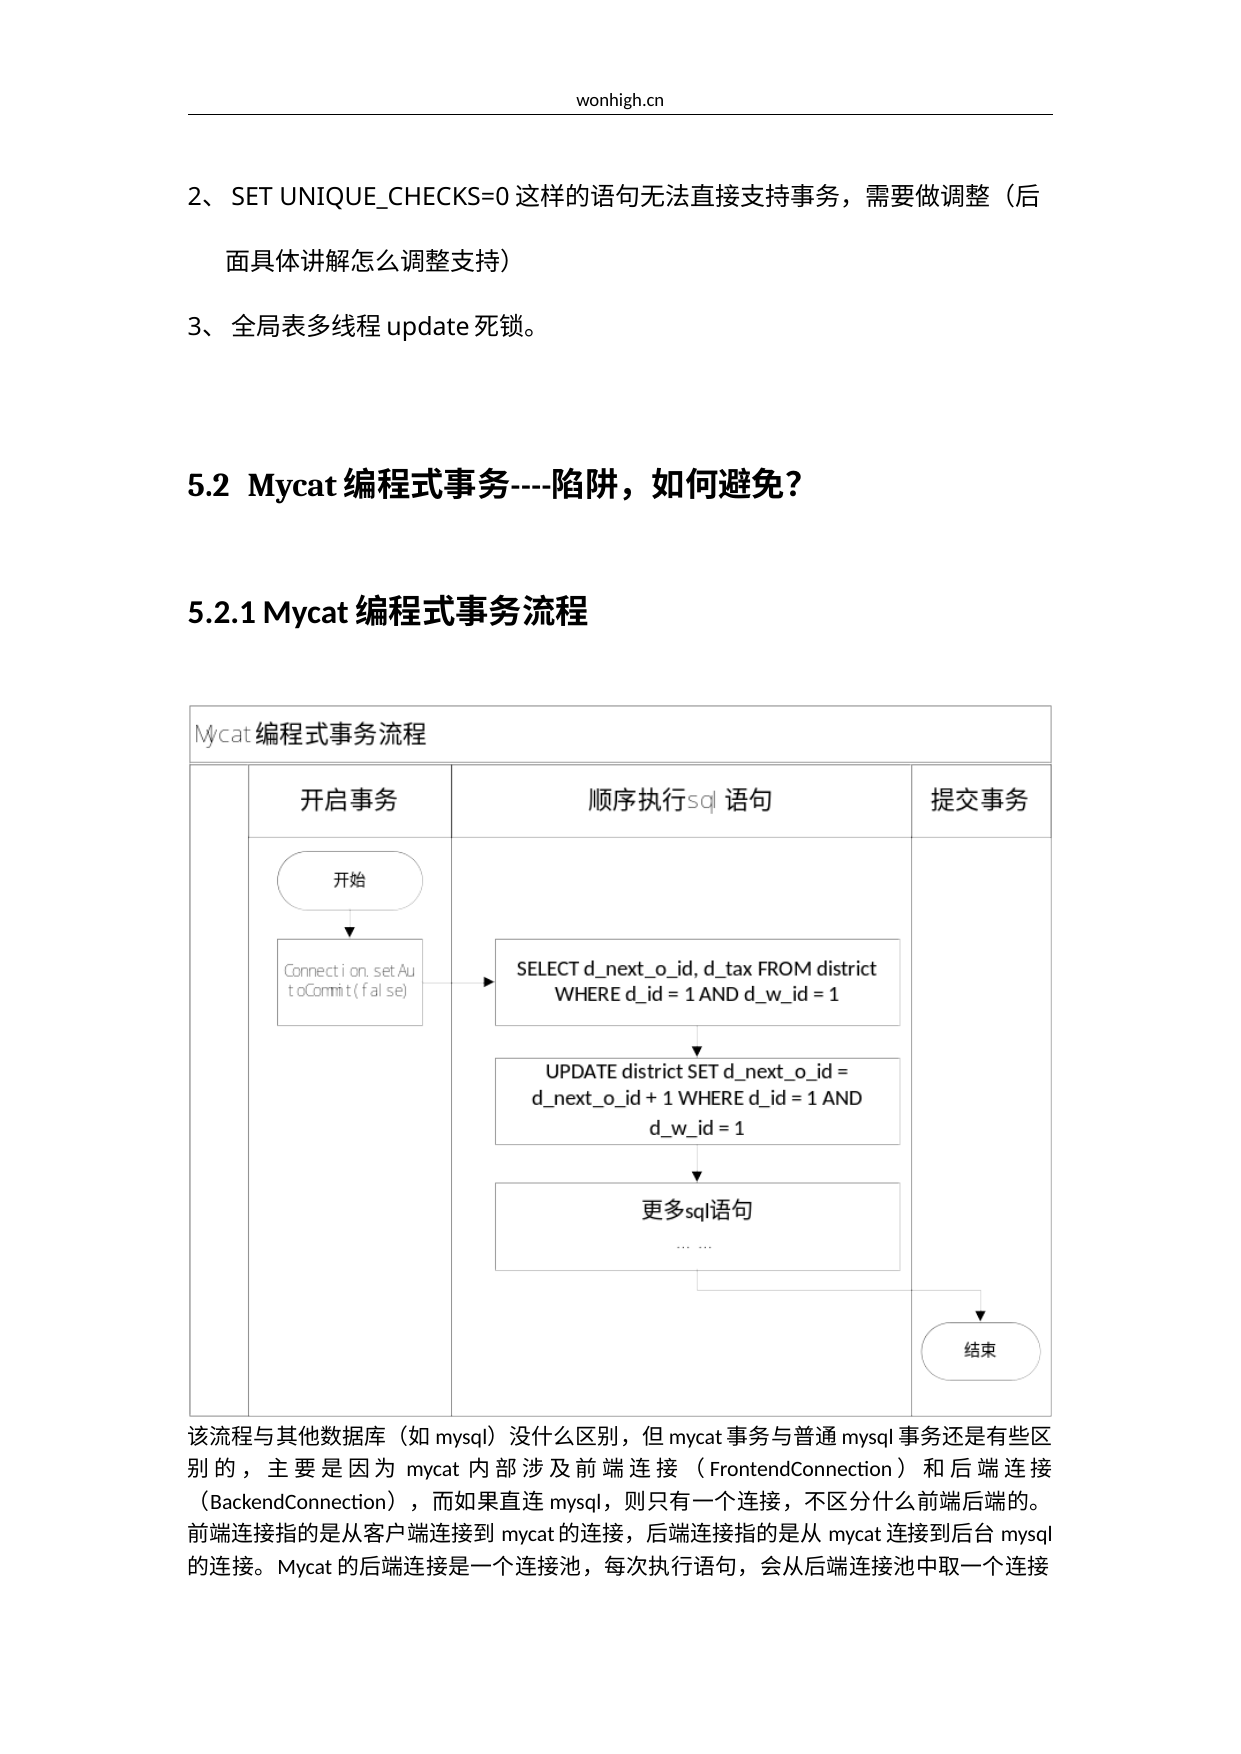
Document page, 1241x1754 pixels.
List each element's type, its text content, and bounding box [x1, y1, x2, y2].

subtitle Mycat编程式事务----陷阱，如何避免？ [187, 449, 1053, 514]
subtitle Mycat编程式事务流程 [187, 576, 1053, 641]
list 全局表多线程update死锁。 [187, 292, 1053, 357]
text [187, 1418, 1053, 1581]
list SET UNIQUE_CHECKS=0这样的语句无法直接支持事务，需要做调整（后面具体讲解怎么调整支持） [187, 162, 1053, 292]
